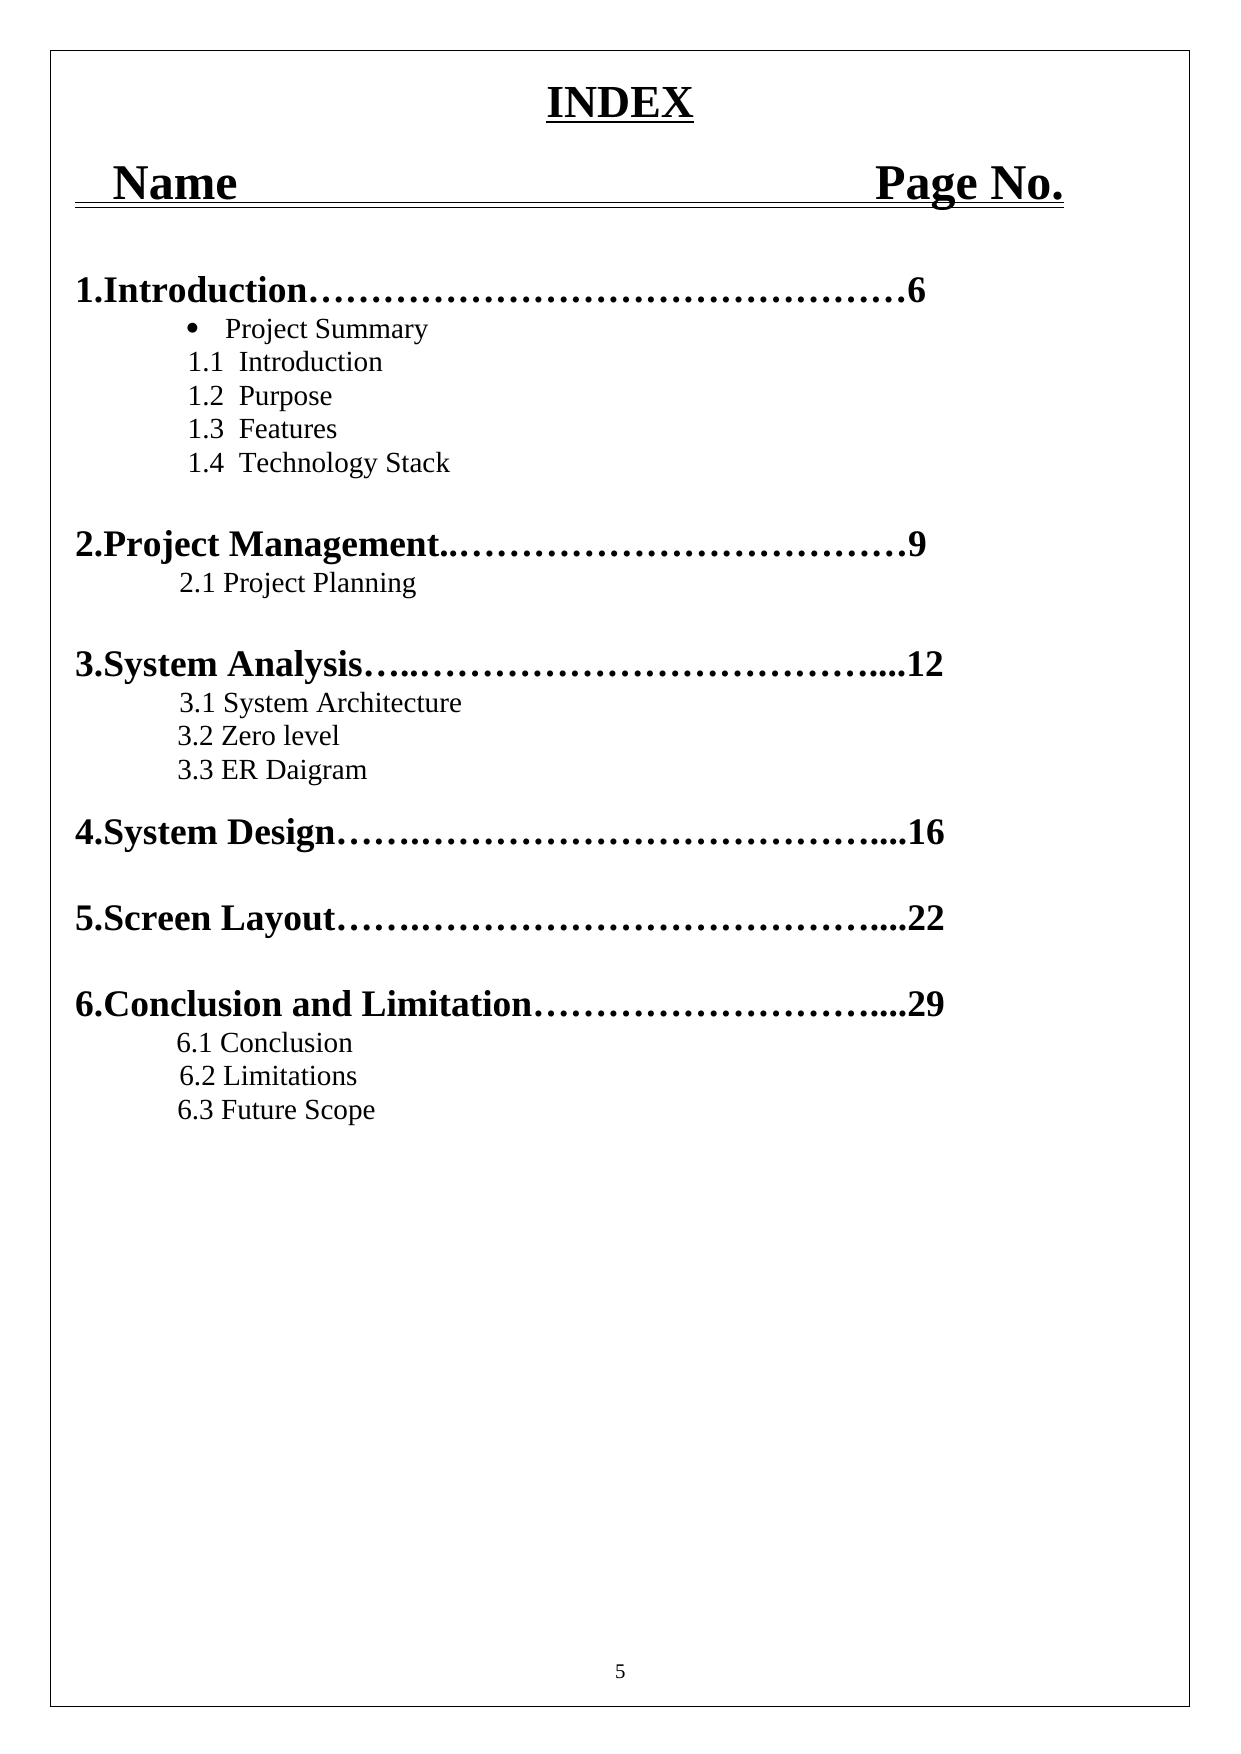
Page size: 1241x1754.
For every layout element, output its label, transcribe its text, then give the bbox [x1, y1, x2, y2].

text 4.System Design…….………………………………....16 [75, 809, 1165, 852]
text 1.1 Introduction [187, 344, 1165, 378]
text 5.Screen Layout…….………………………………....22 [75, 896, 1165, 939]
text 6.Conclusion and Limitation………………………....29 [75, 982, 1165, 1025]
text 6.3 Future Scope [75, 1092, 1165, 1126]
text 3.1 System Architecture [75, 685, 1165, 718]
text 6.2 Limitations [75, 1058, 1165, 1092]
text 1.2 Purpose [187, 378, 1165, 412]
text 3.3 ER Daigram [75, 752, 1165, 785]
text 2.1 Project Planning [75, 565, 1165, 598]
list Project Summary [187, 311, 1165, 344]
text 3.System Analysis…..………………………………....12 [75, 642, 1165, 685]
text 2.Project Management..………………………………9 [75, 522, 1165, 565]
text 1.3 Features [187, 412, 1165, 445]
text 1.Introduction…………………………………………6 [75, 268, 1165, 311]
text 3.2 Zero level [75, 718, 1165, 752]
text Name Page No. [75, 153, 1165, 210]
text 6.1 Conclusion [75, 1025, 1165, 1058]
title INDEX [75, 75, 1165, 128]
text 1.4 Technology Stack [187, 445, 1165, 479]
